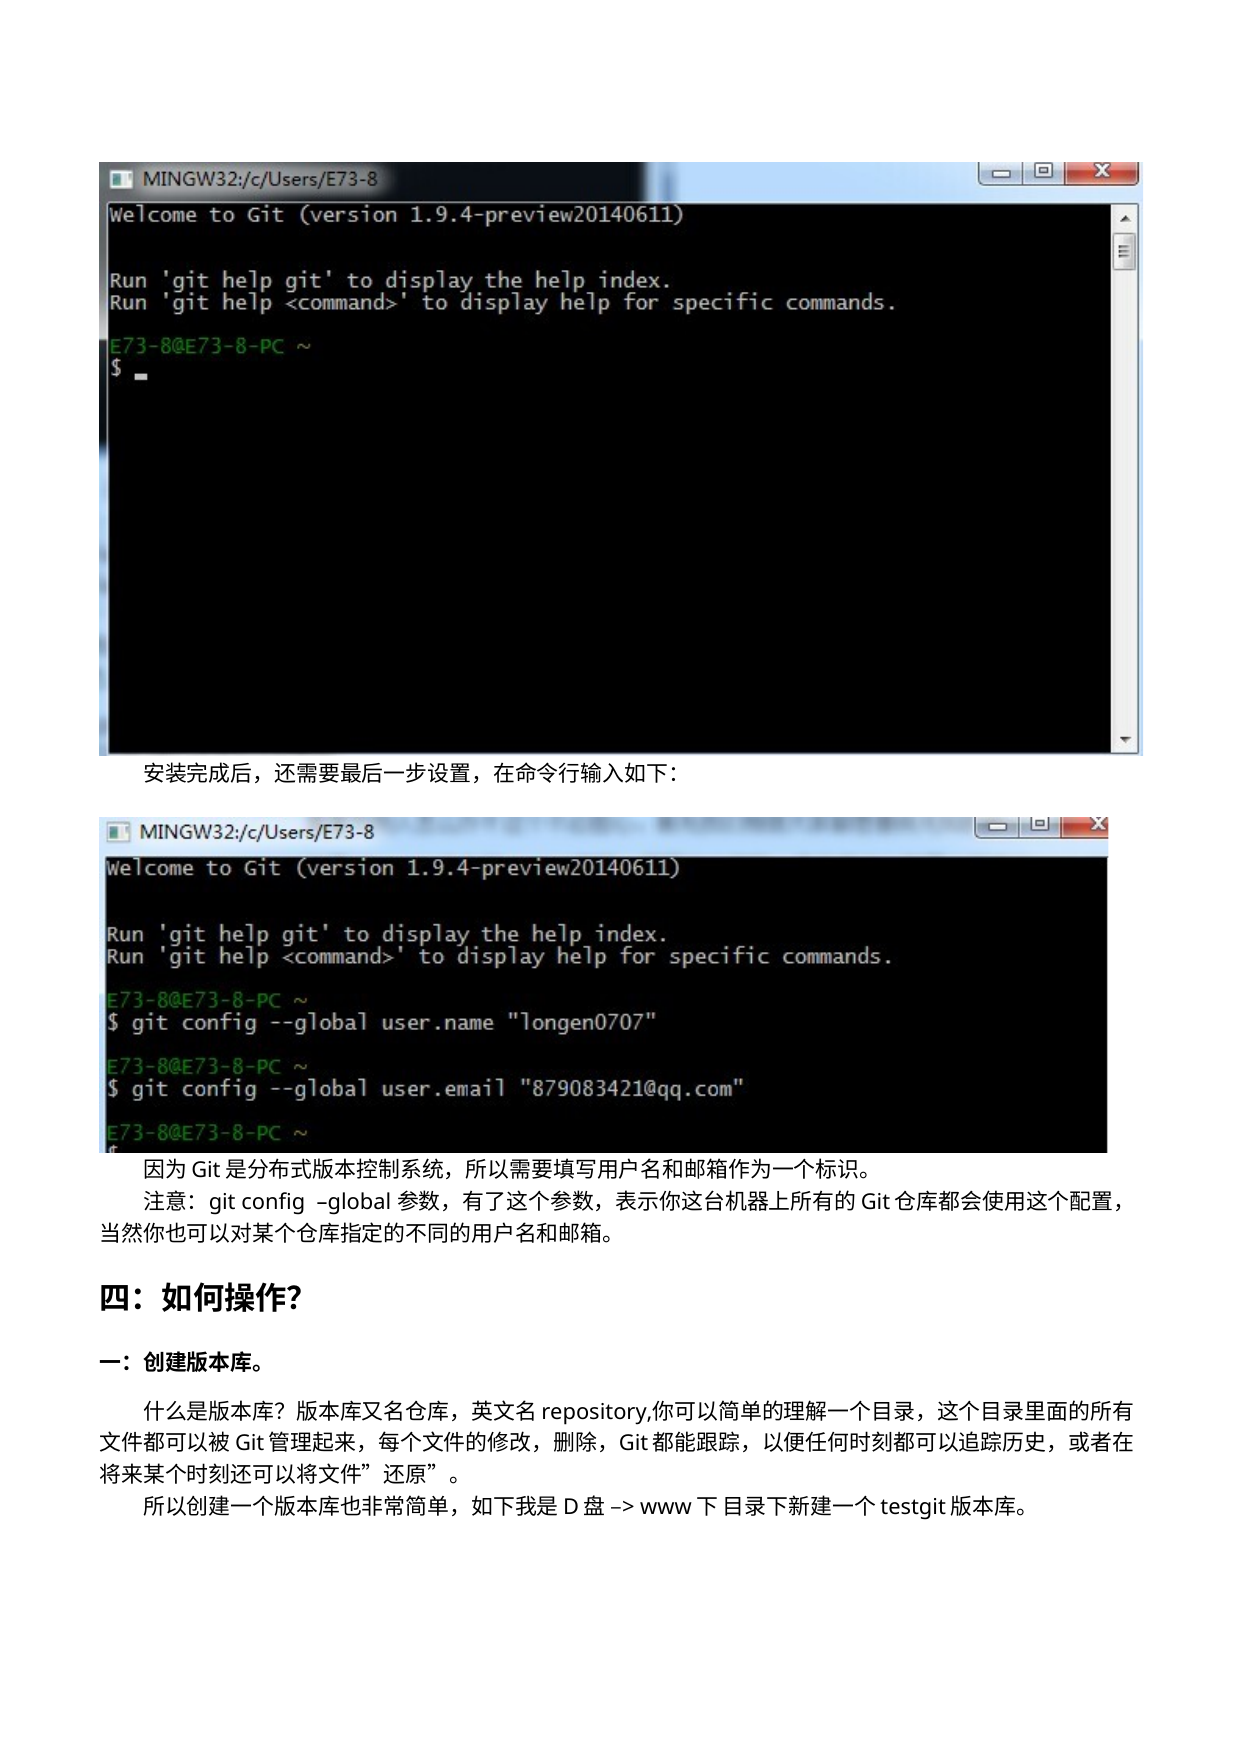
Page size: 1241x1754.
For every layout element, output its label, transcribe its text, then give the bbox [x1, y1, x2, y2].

text 什么是版本库？版本库又名仓库，英文名repository,你可以简单的理解一个目录，这个目录里面的所有文件都可以被Git管理起来，每个文件的修改，删除，Git都能跟踪，以便任何时刻都可以追踪历史，或者在将来某个时刻还可以将文件”还原”。 [99, 1394, 1147, 1489]
subtitle 一：创建版本库。 [99, 1345, 1147, 1377]
text 因为Git是分布式版本控制系统，所以需要填写用户名和邮箱作为一个标识。 [99, 1152, 1147, 1184]
picture [99, 817, 1109, 1153]
text 安装完成后，还需要最后一步设置，在命令行输入如下： [99, 756, 1147, 788]
picture [99, 162, 1144, 756]
text 注意：git config –global 参数，有了这个参数，表示你这台机器上所有的Git仓库都会使用这个配置，当然你也可以对某个仓库指定的不同的用户名和邮箱。 [99, 1184, 1147, 1247]
text 所以创建一个版本库也非常简单，如下我是D盘 –> www下 目录下新建一个testgit版本库。 [99, 1489, 1147, 1521]
subtitle 四：如何操作？ [99, 1264, 1147, 1329]
